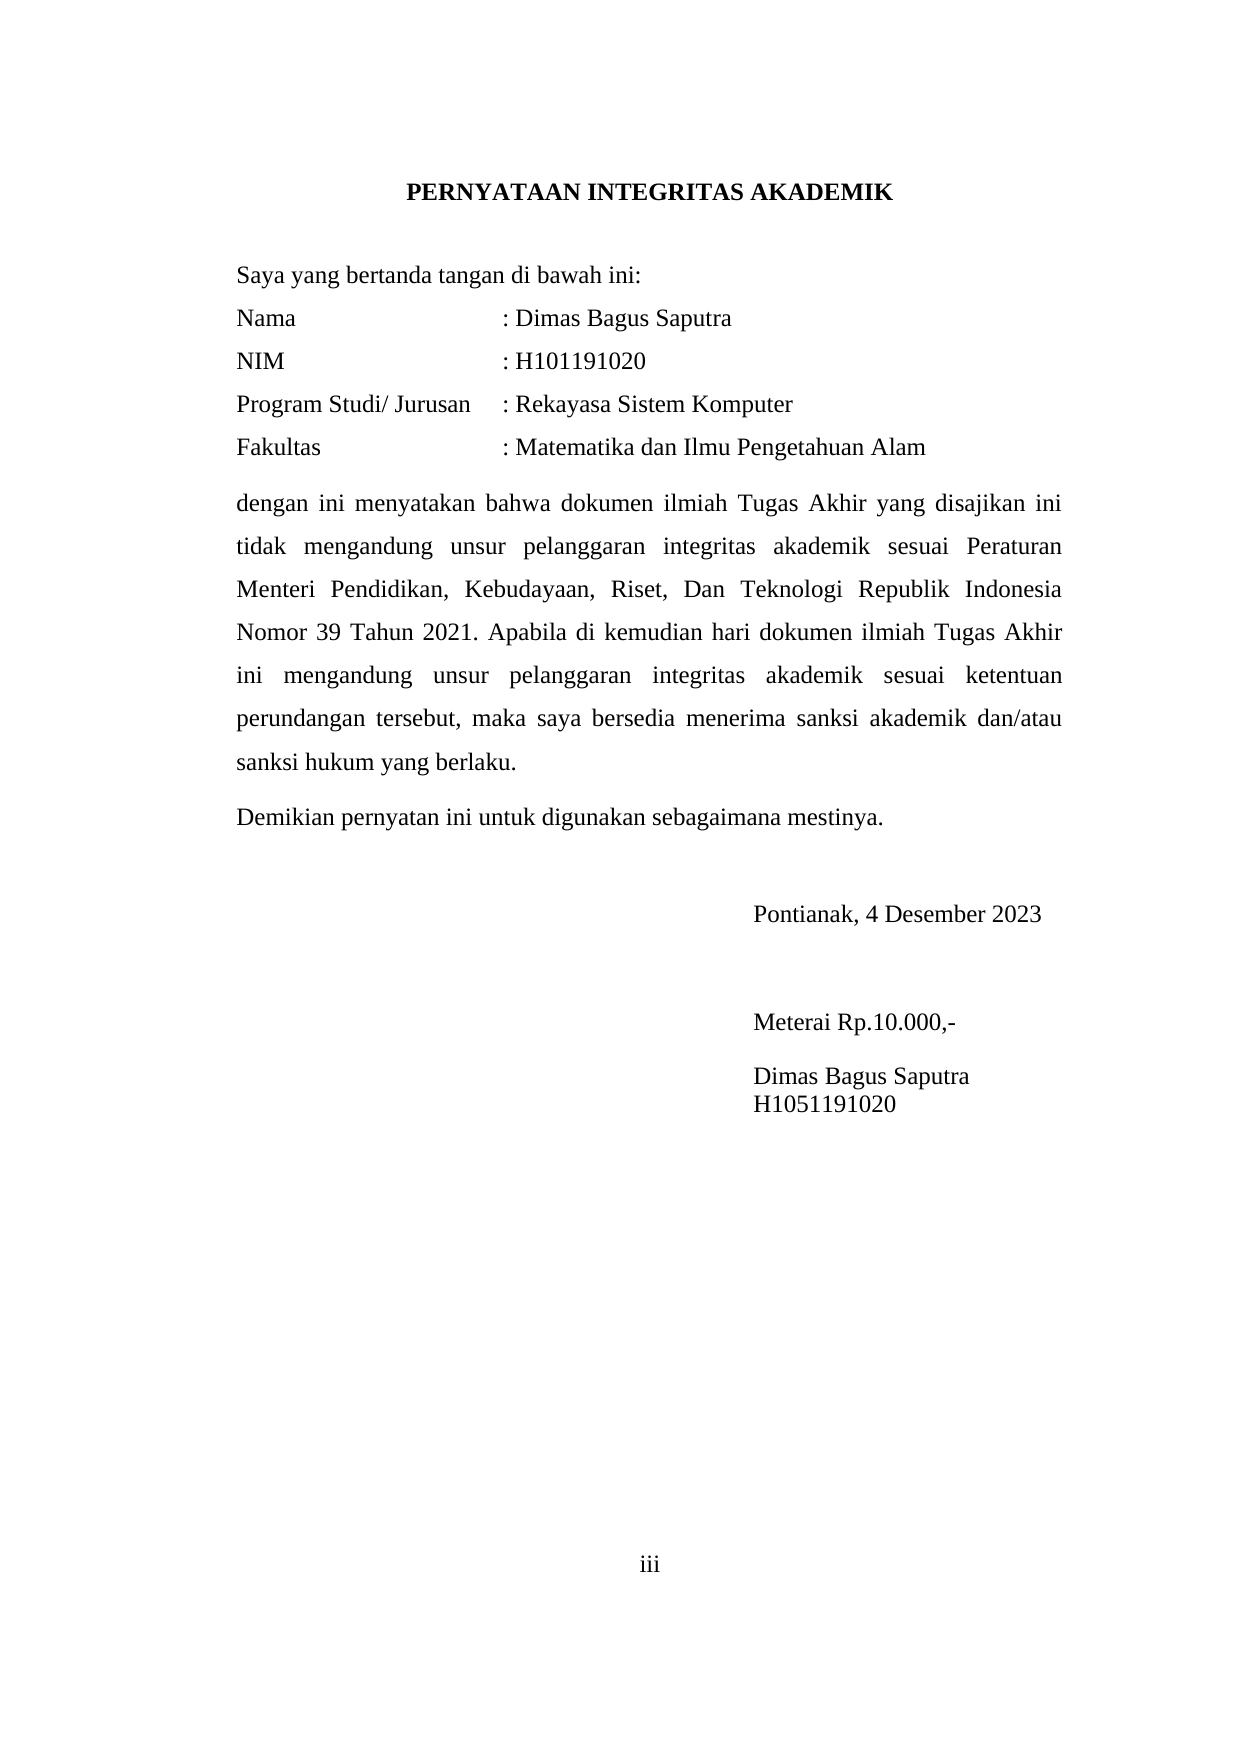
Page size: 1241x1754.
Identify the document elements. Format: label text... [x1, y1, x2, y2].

text Program Studi/ Jurusan : Rekayasa Sistem Komputer [236, 389, 1063, 418]
text Saya yang bertanda tangan di bawah ini: [236, 260, 1063, 288]
text Meterai Rp.10.000,- [753, 1007, 1063, 1036]
text Nama : Dimas Bagus Saputra [236, 303, 1063, 332]
subtitle PERNYATAAN INTEGRITAS AKADEMIK [236, 177, 1063, 206]
text dengan ini menyatakan bahwa dokumen ilmiah Tugas Akhir yang disajikan ini tidak mengandung unsur pelanggaran integritas akademik sesuai Peraturan Menteri Pendidikan, Kebudayaan, Riset, Dan Teknologi Republik Indonesia Nomor 39 Tahun 2021. Apabila di kemudian hari dokumen ilmiah Tugas Akhir ini mengandung unsur pelanggaran integritas akademik sesuai ketentuan perundangan tersebut, maka saya bersedia menerima sanksi akademik dan/atau sanksi hukum yang berlaku. [236, 488, 1063, 775]
text Demikian pernyatan ini untuk digunakan sebagaimana mestinya. [236, 802, 1063, 831]
text Pontianak, 4 Desember 2023 [753, 899, 1063, 928]
text H1051191020 [753, 1089, 1063, 1118]
text Dimas Bagus Saputra [753, 1061, 1063, 1089]
text NIM : H101191020 [236, 346, 1063, 375]
text Fakultas : Matematika dan Ilmu Pengetahuan Alam [236, 432, 1063, 461]
